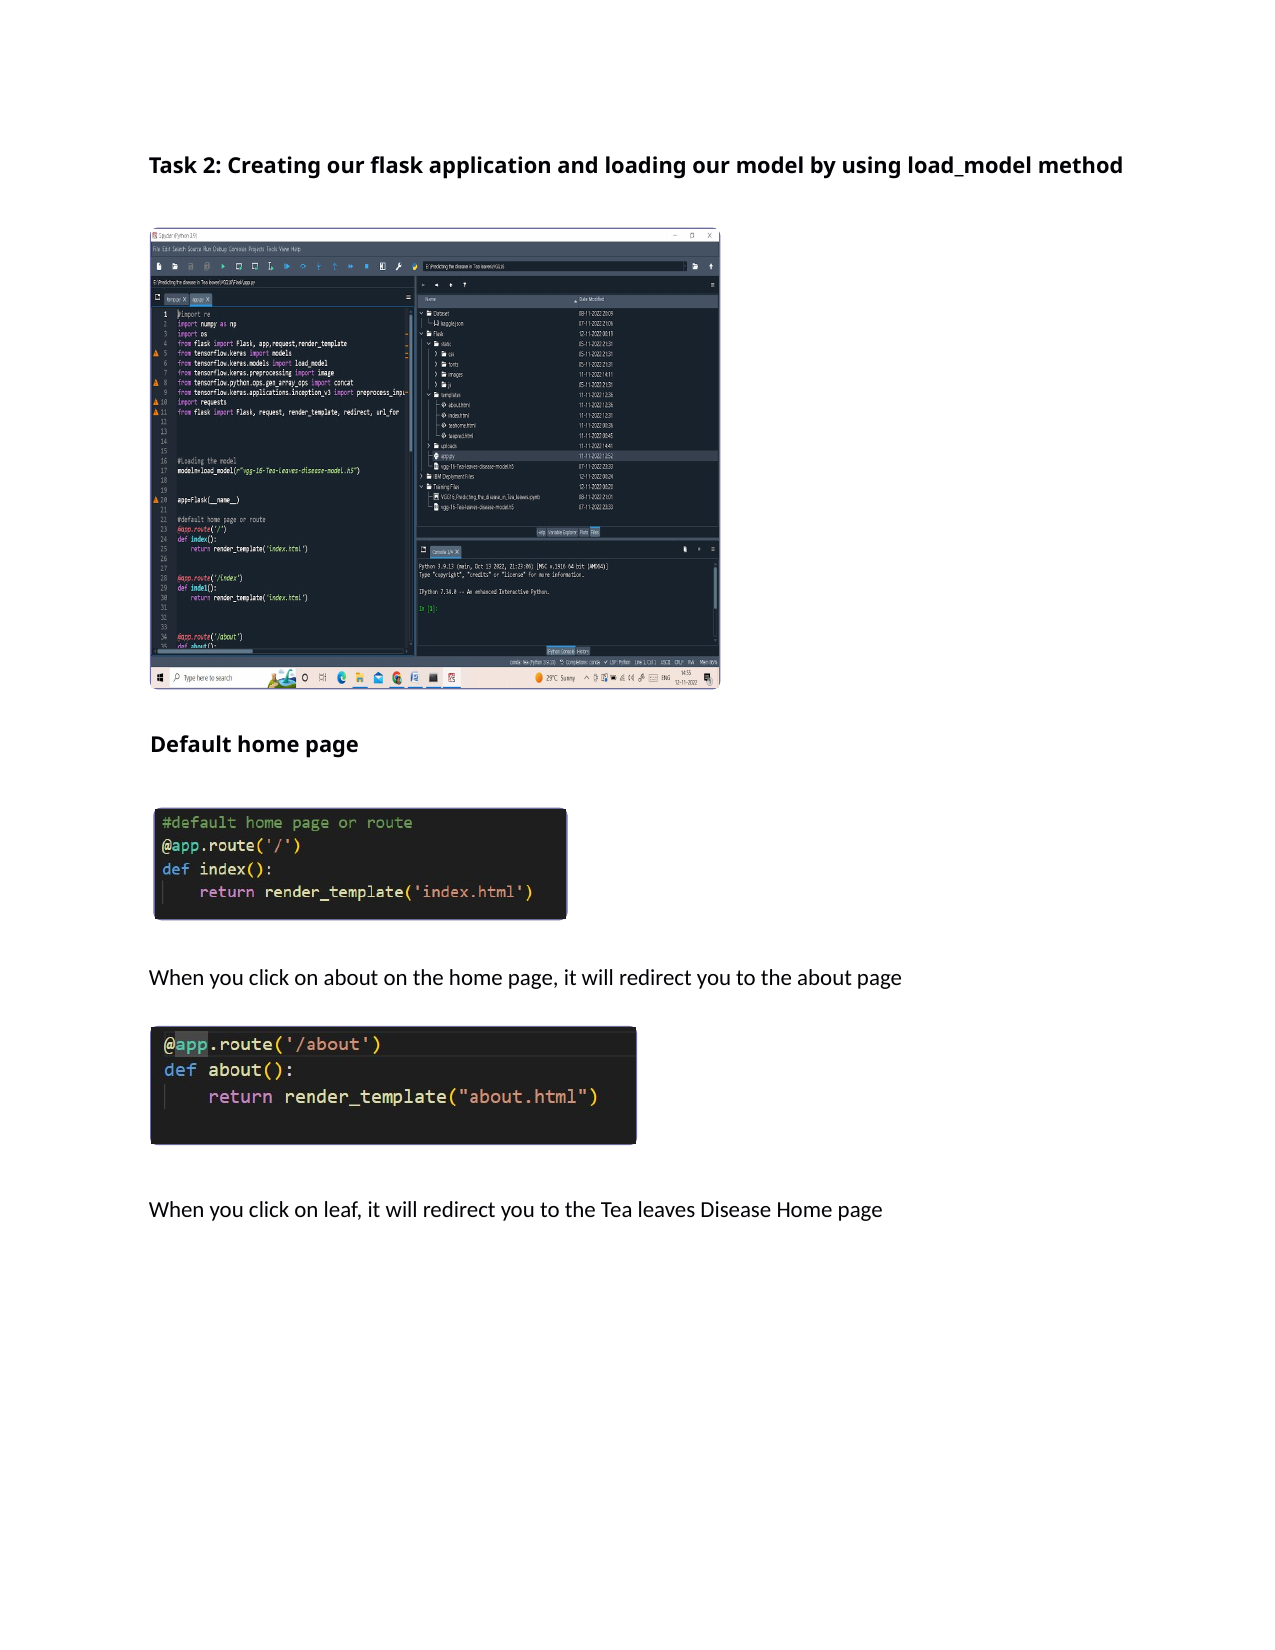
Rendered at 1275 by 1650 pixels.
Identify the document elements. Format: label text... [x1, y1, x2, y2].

text When you click on about on the home page, it will redirect you to the about page [148, 963, 1126, 991]
text When you click on leaf, it will redirect you to the Tea leaves Disease Home page [148, 1196, 1126, 1223]
picture [155, 809, 566, 919]
picture [151, 1027, 636, 1144]
picture [151, 229, 719, 688]
subtitle Task 2: Creating our flask application and loading our model by using load_model method [148, 149, 1131, 179]
